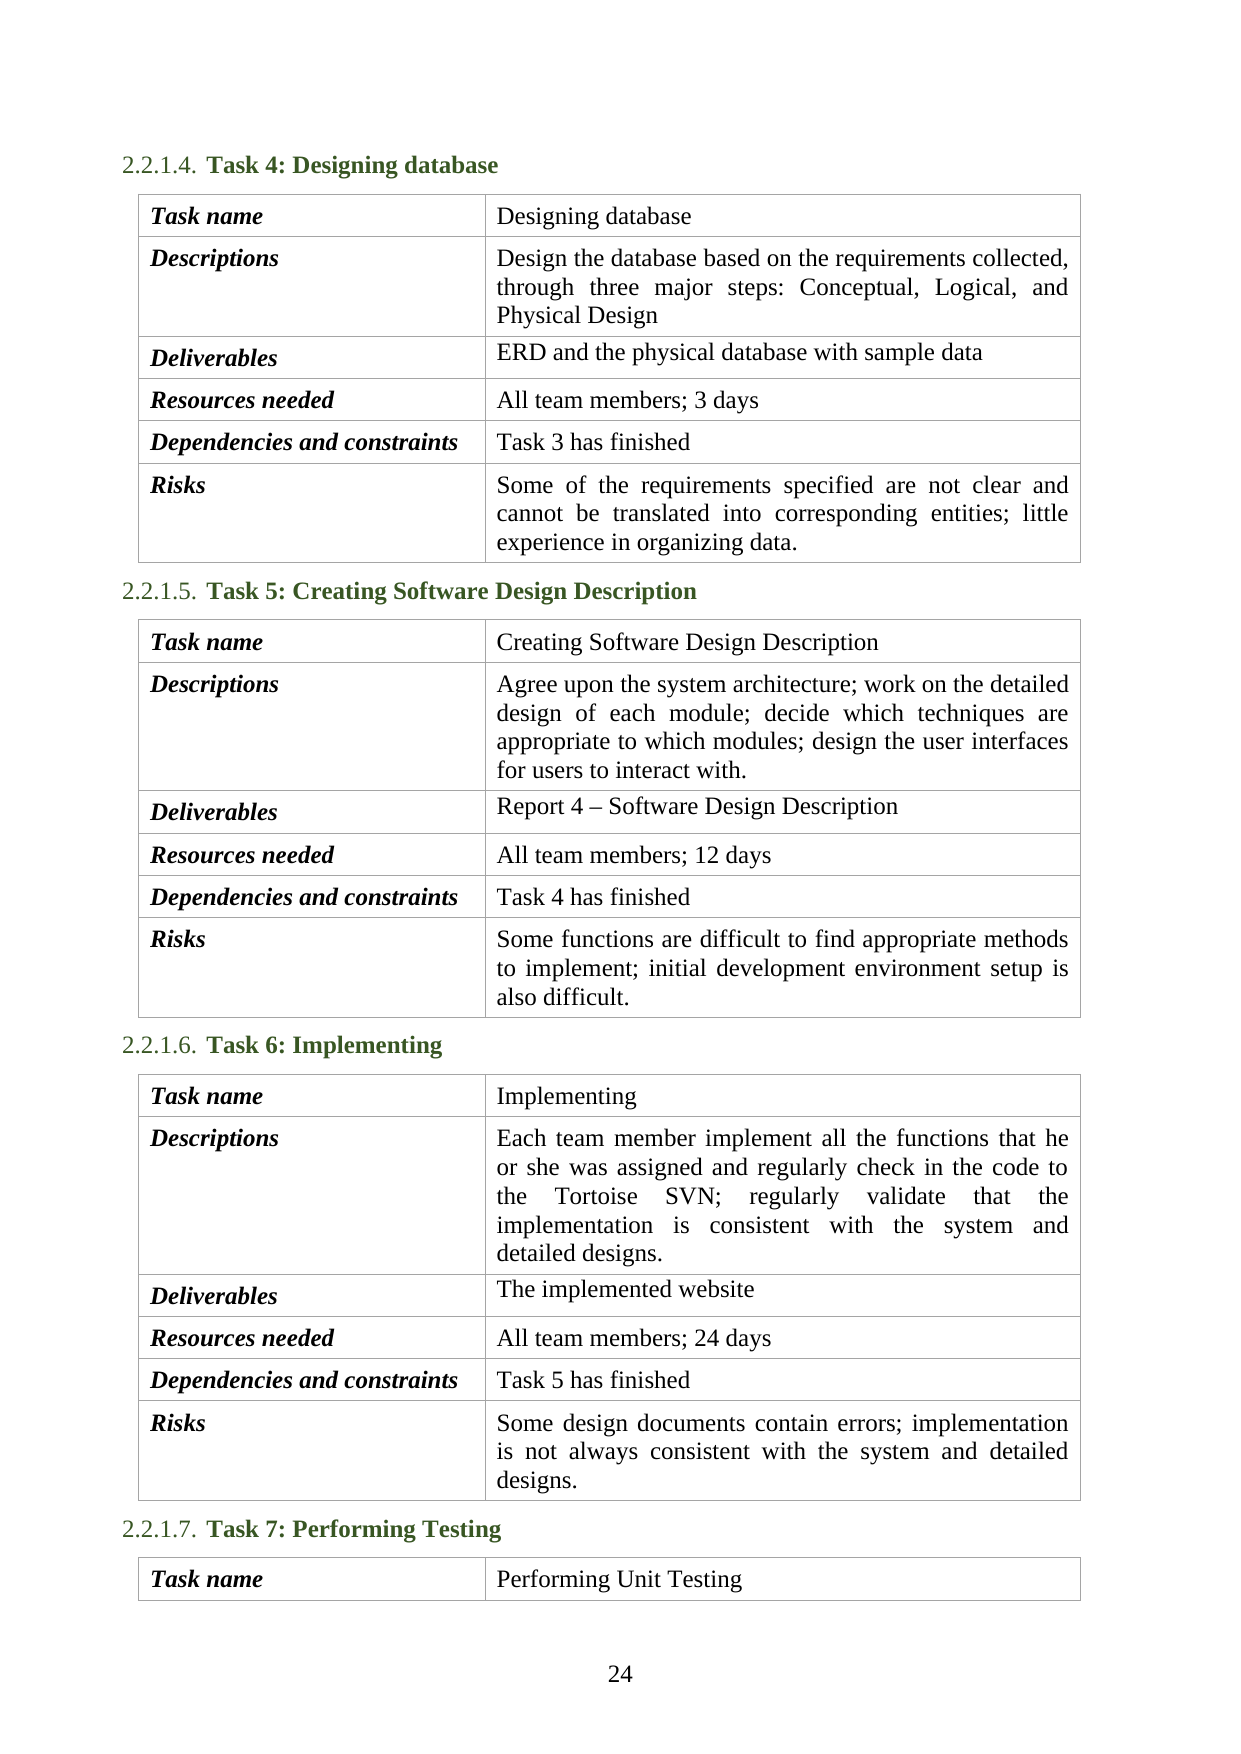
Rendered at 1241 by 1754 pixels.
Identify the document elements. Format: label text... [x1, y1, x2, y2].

table_header Task name [139, 620, 485, 662]
table_cell All team members; 3 days [486, 379, 1080, 420]
table_cell Descriptions [139, 663, 485, 790]
table_cell Some design documents contain errors; implementation is not always consistent with the system and detailed designs. [486, 1401, 1080, 1500]
table_cell Deliverables [139, 791, 485, 832]
table_cell Dependencies and constraints [139, 1359, 485, 1400]
table_cell Task 4 has finished [486, 876, 1080, 917]
table_header Implementing [486, 1075, 1080, 1116]
subtitle Task 7: Performing Testing [197, 1514, 1090, 1542]
table_cell Report 4 – Software Design Description [486, 791, 1080, 832]
table_cell Deliverables [139, 337, 485, 378]
table_header Creating Software Design Description [486, 620, 1080, 662]
table_header Task name [139, 195, 485, 236]
table_cell Dependencies and constraints [139, 421, 485, 462]
table_cell Resources needed [139, 379, 485, 420]
table_cell ERD and the physical database with sample data [486, 337, 1080, 378]
subtitle Task 6: Implementing [197, 1030, 1090, 1059]
table_cell Descriptions [139, 237, 485, 336]
table_header Task name [139, 1558, 485, 1599]
table_cell Task 5 has finished [486, 1359, 1080, 1400]
table_cell Risks [139, 1401, 485, 1500]
table_cell Some functions are difficult to find appropriate methods to implement; initial development environment setup is also difficult. [486, 918, 1080, 1017]
subtitle Task 4: Designing database [197, 150, 1090, 179]
table_cell Each team member implement all the functions that he or she was assigned and regularly check in the code to the Tortoise SVN; regularly validate that the implementation is consistent with the system and detailed designs. [486, 1117, 1080, 1273]
table_cell Design the database based on the requirements collected, through three major steps: Conceptual, Logical, and Physical Design [486, 237, 1080, 336]
table_cell The implemented website [486, 1275, 1080, 1316]
table_header Performing Unit Testing [486, 1558, 1080, 1599]
table_cell Risks [139, 464, 485, 562]
table_cell Descriptions [139, 1117, 485, 1273]
table_cell Resources needed [139, 834, 485, 875]
table_cell Resources needed [139, 1317, 485, 1358]
table_cell Dependencies and constraints [139, 876, 485, 917]
table_cell Some of the requirements specified are not clear and cannot be translated into corresponding entities; little experience in organizing data. [486, 464, 1080, 562]
table_cell Agree upon the system architecture; work on the detailed design of each module; decide which techniques are appropriate to which modules; design the user interfaces for users to interact with. [486, 663, 1080, 790]
subtitle Task 5: Creating Software Design Description [197, 576, 1090, 604]
table_cell Risks [139, 918, 485, 1017]
table_cell Deliverables [139, 1275, 485, 1316]
table_header Designing database [486, 195, 1080, 236]
table_cell Task 3 has finished [486, 421, 1080, 462]
table_header Task name [139, 1075, 485, 1116]
table_cell All team members; 24 days [486, 1317, 1080, 1358]
table_cell All team members; 12 days [486, 834, 1080, 875]
